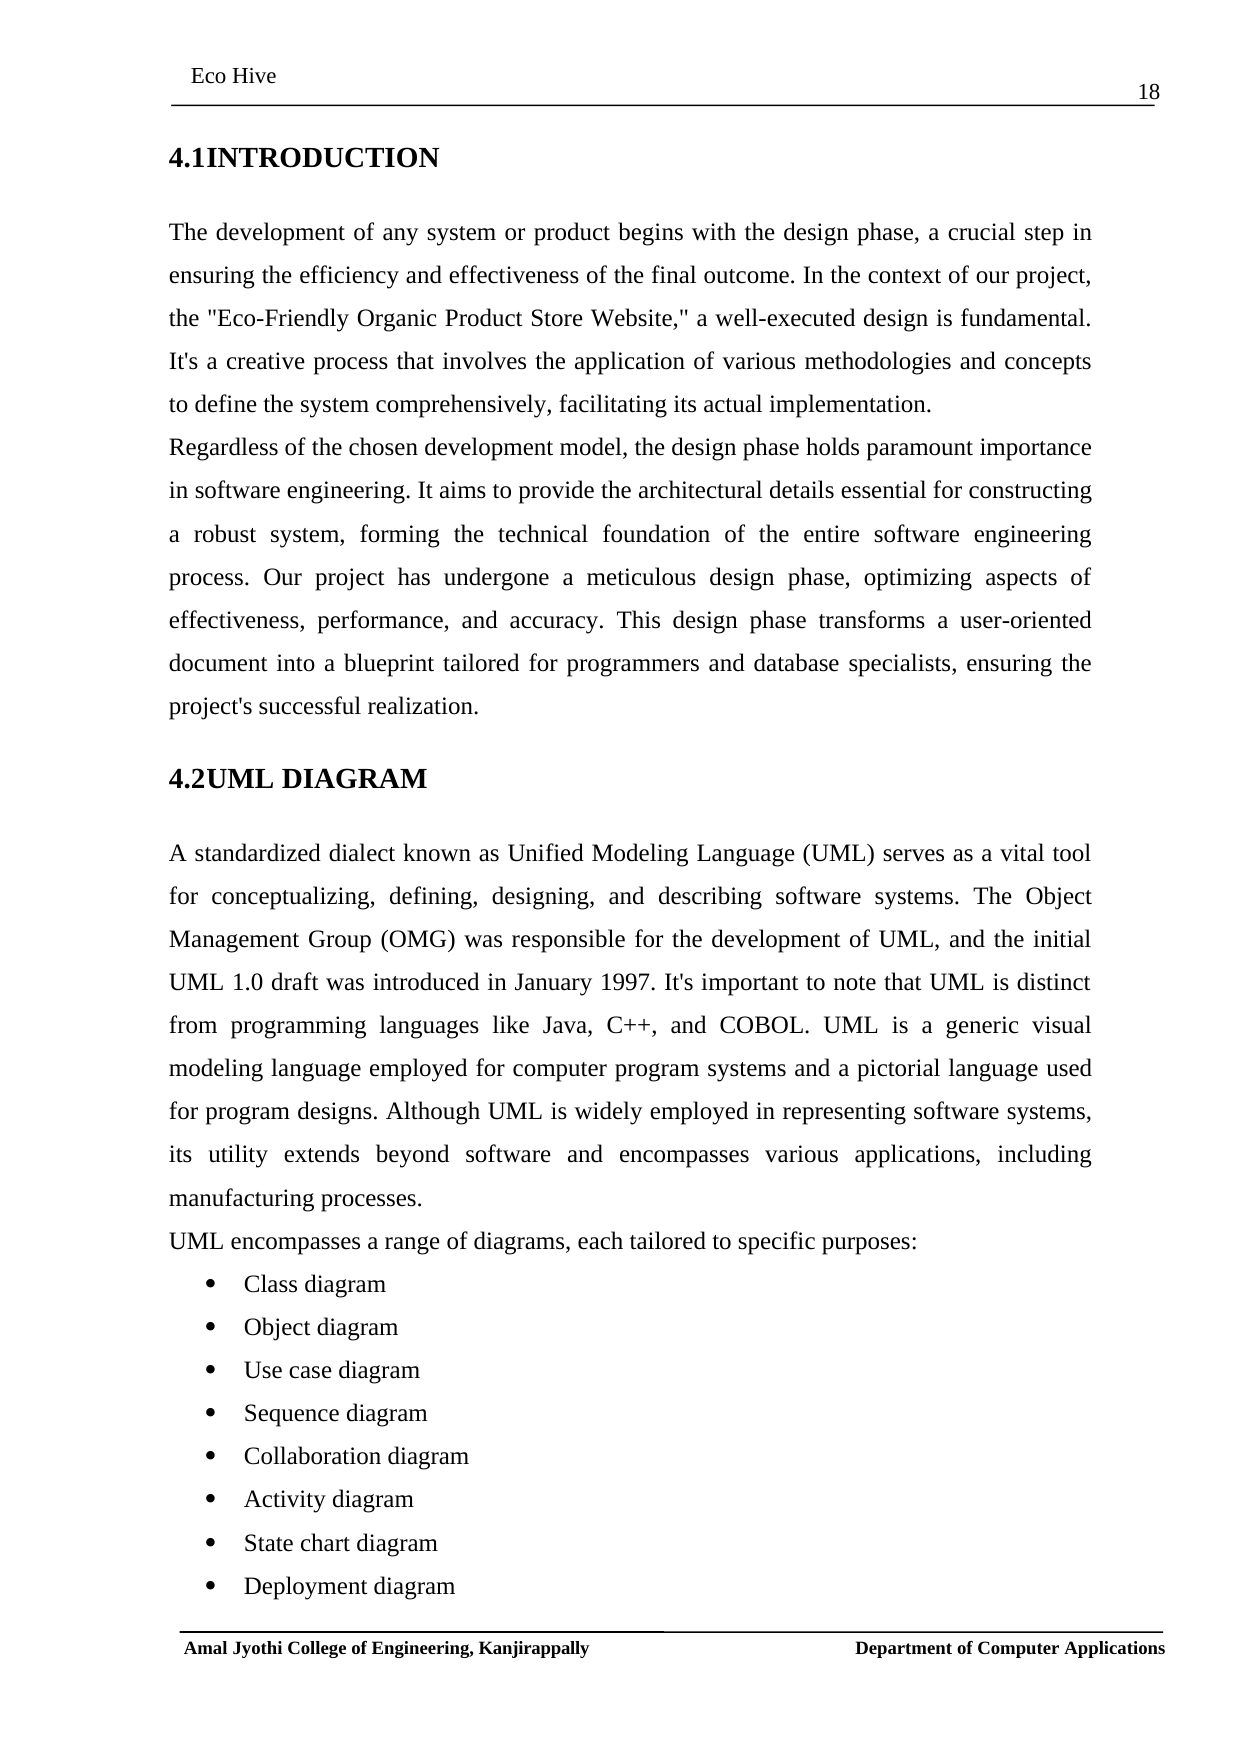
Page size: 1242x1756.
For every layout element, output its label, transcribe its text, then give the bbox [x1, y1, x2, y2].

text Regardless of the chosen development model, the design phase holds paramount importance in software engineering. It aims to provide the architectural details essential for constructing a robust system, forming the technical foundation of the entire software engineering process. Our project has undergone a meticulous design phase, optimizing aspects of effectiveness, performance, and accuracy. This design phase transforms a user-oriented document into a blueprint tailored for programmers and database specialists, ensuring the project's successful realization. [169, 432, 1093, 720]
list Collaboration diagram [206, 1441, 1093, 1470]
list Activity diagram [206, 1484, 1093, 1513]
list Sequence diagram [206, 1398, 1093, 1427]
list Object diagram [206, 1312, 1093, 1341]
subtitle UML DIAGRAM [169, 761, 1093, 794]
text The development of any system or product begins with the design phase, a crucial step in ensuring the efficiency and effectiveness of the final outcome. In the context of our project, the "Eco-Friendly Organic Product Store Website," a well-executed design is fundamental. It's a creative process that involves the application of various methodologies and concepts to define the system comprehensively, facilitating its actual implementation. [169, 217, 1093, 418]
text A standardized dialect known as Unified Modeling Language (UML) serves as a vital tool for conceptualizing, defining, designing, and describing software systems. The Object Management Group (OMG) was responsible for the development of UML, and the initial UML 1.0 draft was introduced in January 1997. It's important to note that UML is distinct from programming languages like Java, C++, and COBOL. UML is a generic visual modeling language employed for computer program systems and a pictorial language used for program designs. Although UML is widely employed in representing software systems, its utility extends beyond software and encompasses various applications, including manufacturing processes. [169, 838, 1093, 1211]
list INTRODUCTION [169, 140, 1093, 174]
text UML encompasses a range of diagrams, each tailored to specific purposes: [169, 1226, 1093, 1254]
list State chart diagram [206, 1528, 1093, 1556]
list Use case diagram [206, 1355, 1093, 1384]
list Class diagram [206, 1269, 1093, 1298]
list Deployment diagram [206, 1571, 1093, 1599]
